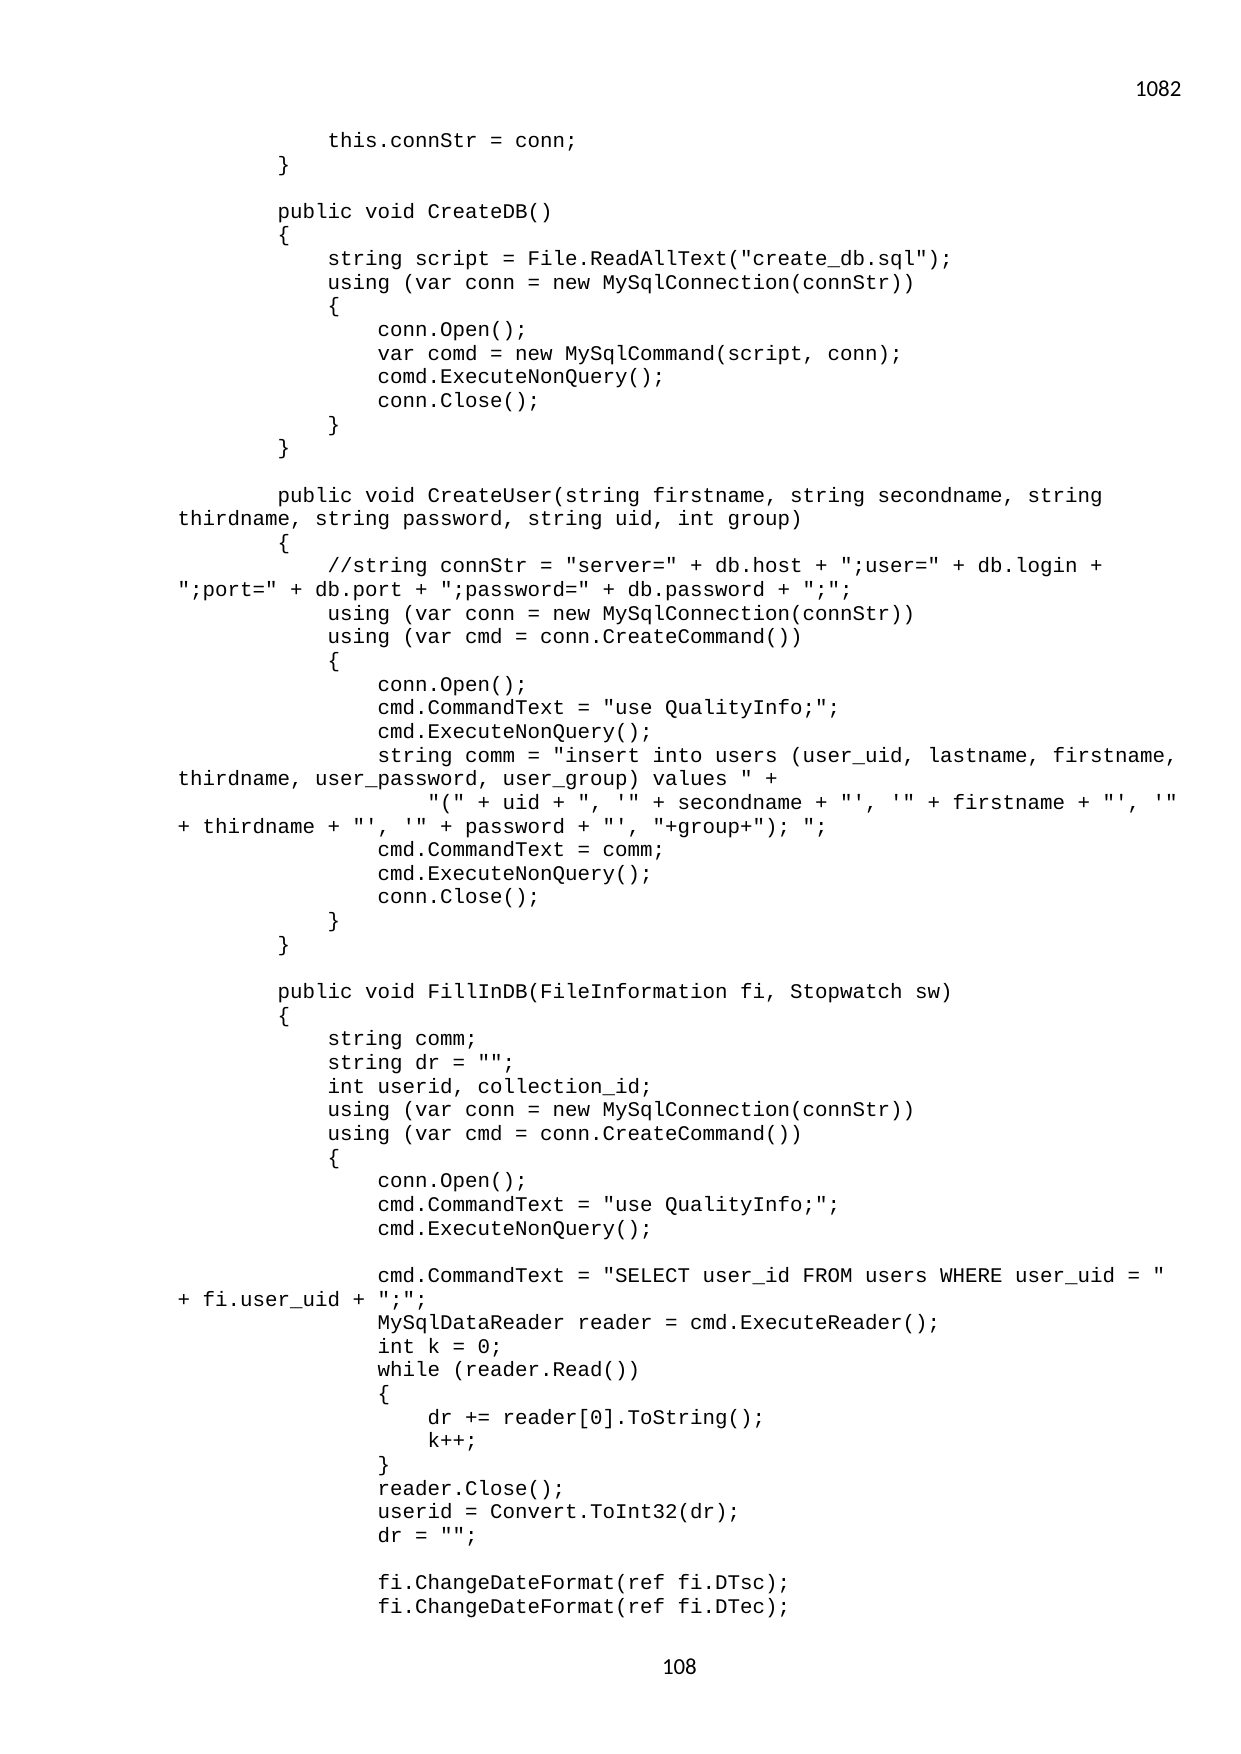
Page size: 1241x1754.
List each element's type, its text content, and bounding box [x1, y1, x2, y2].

text } [177, 437, 1181, 461]
text string dr = ""; [177, 1052, 1181, 1076]
text using (var cmd = conn.CreateCommand()) [177, 1123, 1181, 1147]
text { [177, 1147, 1181, 1170]
text string script = File.ReadAllText("create_db.sql"); [177, 248, 1181, 272]
text public void CreateDB() [177, 201, 1181, 224]
text comd.ExecuteNonQuery(); [177, 366, 1181, 390]
text "(" + uid + ", '" + secondname + "', '" + firstname + "', '" + thirdname + "', '" + password + "', "+group+"); "; [177, 792, 1181, 839]
text string comm; [177, 1028, 1181, 1052]
text MySqlDataReader reader = cmd.ExecuteReader(); [177, 1312, 1181, 1336]
text } [177, 934, 1181, 957]
text } [177, 414, 1181, 437]
text cmd.CommandText = comm; [177, 839, 1181, 863]
text this.connStr = conn; [177, 130, 1181, 153]
text { [177, 650, 1181, 674]
text fi.ChangeDateFormat(ref fi.DTec); [177, 1596, 1181, 1619]
text using (var conn = new MySqlConnection(connStr)) [177, 272, 1181, 295]
text cmd.CommandText = "SELECT user_id FROM users WHERE user_uid = " + fi.user_uid + ";"; [177, 1265, 1181, 1312]
text dr += reader[0].ToString(); [177, 1407, 1181, 1430]
text { [177, 532, 1181, 556]
text { [177, 224, 1181, 248]
text } [177, 153, 1181, 177]
text { [177, 295, 1181, 319]
text fi.ChangeDateFormat(ref fi.DTsc); [177, 1572, 1181, 1596]
text using (var conn = new MySqlConnection(connStr)) [177, 603, 1181, 626]
text cmd.ExecuteNonQuery(); [177, 1218, 1181, 1241]
text while (reader.Read()) [177, 1359, 1181, 1383]
text //string connStr = "server=" + db.host + ";user=" + db.login + ";port=" + db.port + ";password=" + db.password + ";"; [177, 556, 1181, 603]
text public void CreateUser(string firstname, string secondname, string thirdname, string password, string uid, int group) [177, 484, 1181, 532]
text conn.Close(); [177, 390, 1181, 414]
text conn.Open(); [177, 674, 1181, 697]
text k++; [177, 1430, 1181, 1454]
text dr = ""; [177, 1525, 1181, 1549]
text } [177, 1454, 1181, 1478]
text userid = Convert.ToInt32(dr); [177, 1501, 1181, 1525]
text { [177, 1005, 1181, 1028]
text conn.Open(); [177, 1170, 1181, 1194]
text int k = 0; [177, 1336, 1181, 1359]
text using (var conn = new MySqlConnection(connStr)) [177, 1099, 1181, 1123]
text var comd = new MySqlCommand(script, conn); [177, 343, 1181, 366]
text } [177, 910, 1181, 934]
text reader.Close(); [177, 1478, 1181, 1501]
text public void FillInDB(FileInformation fi, Stopwatch sw) [177, 981, 1181, 1005]
text cmd.CommandText = "use QualityInfo;"; [177, 1194, 1181, 1218]
text using (var cmd = conn.CreateCommand()) [177, 626, 1181, 650]
text cmd.CommandText = "use QualityInfo;"; [177, 697, 1181, 721]
text int userid, collection_id; [177, 1076, 1181, 1099]
text conn.Open(); [177, 319, 1181, 343]
text cmd.ExecuteNonQuery(); [177, 863, 1181, 887]
text conn.Close(); [177, 887, 1181, 910]
text string comm = "insert into users (user_uid, lastname, firstname, thirdname, user_password, user_group) values " + [177, 745, 1181, 792]
text cmd.ExecuteNonQuery(); [177, 721, 1181, 745]
text { [177, 1383, 1181, 1407]
